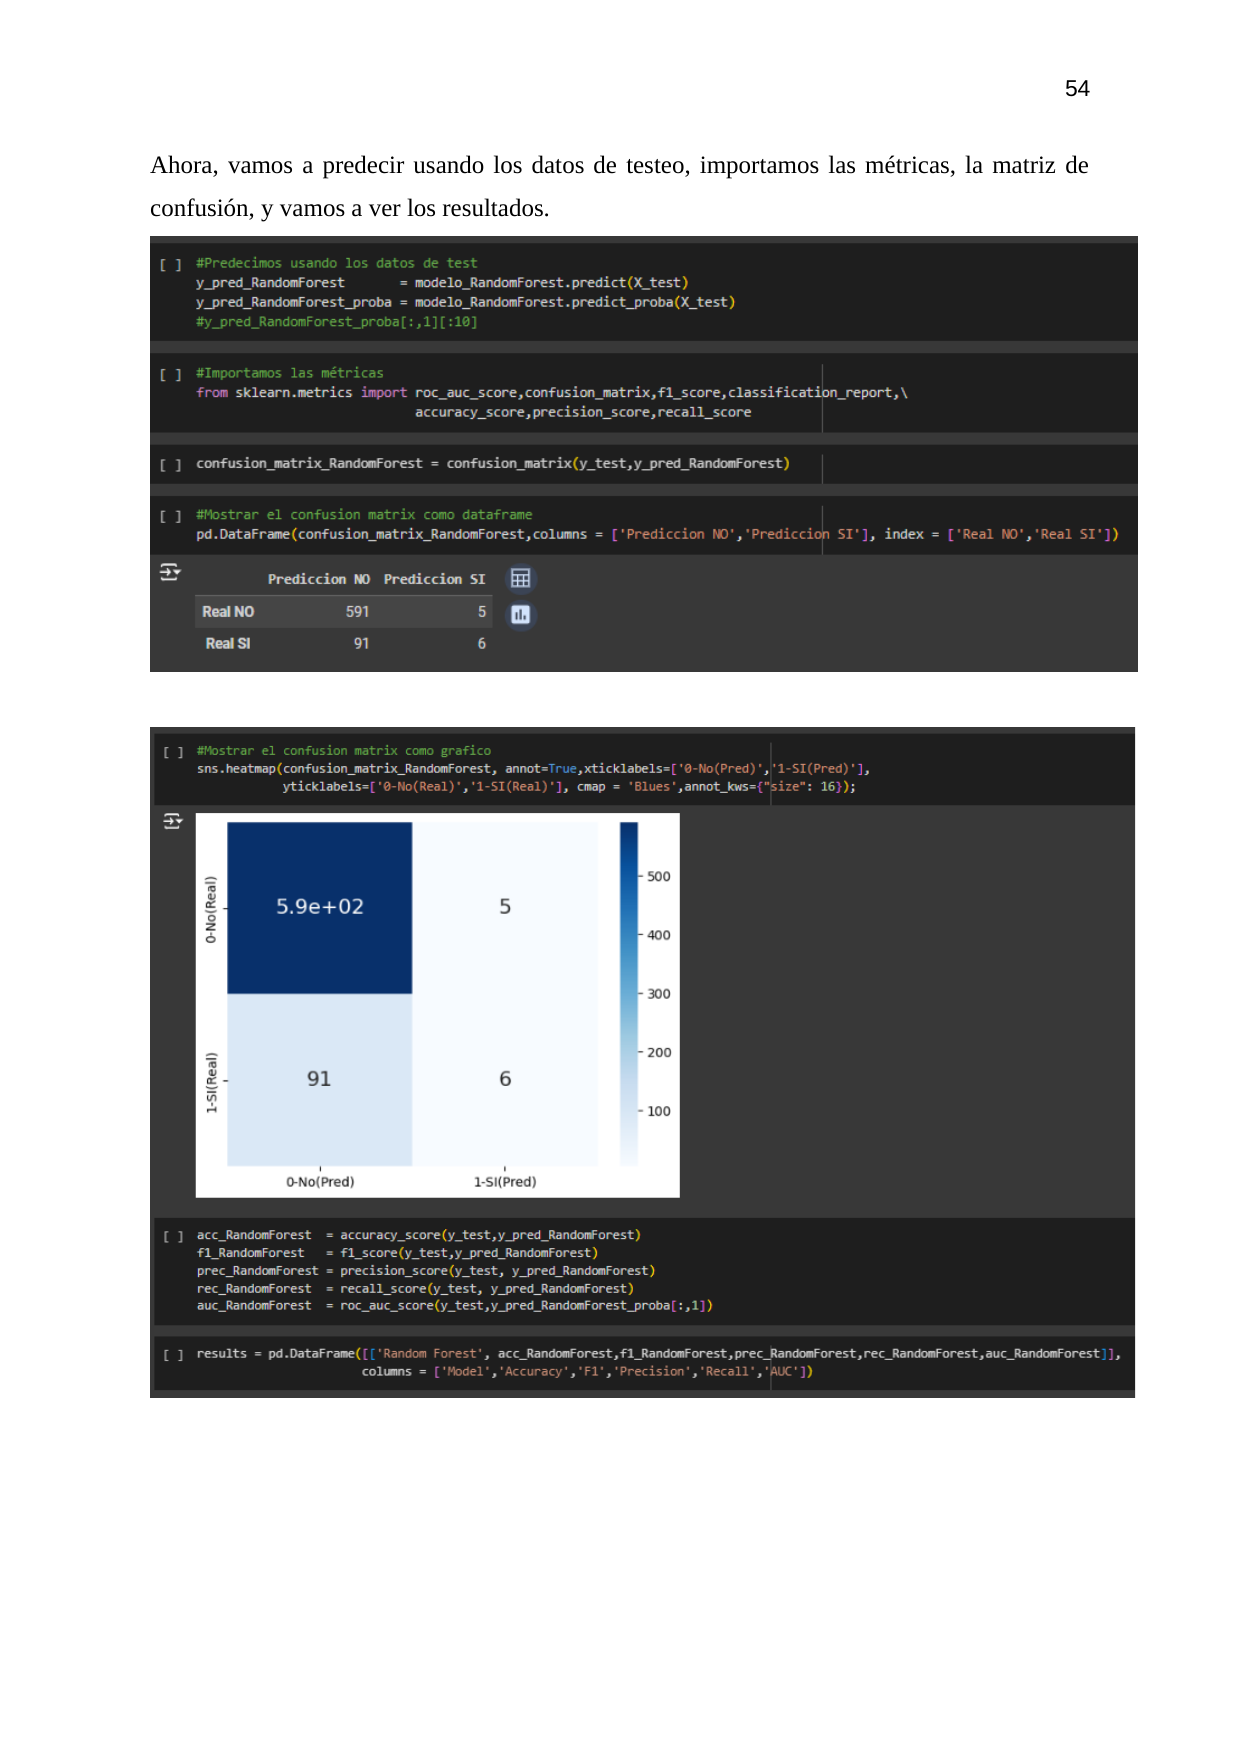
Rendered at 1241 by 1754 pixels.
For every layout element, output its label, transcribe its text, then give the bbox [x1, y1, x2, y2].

text Ahora, vamos a predecir usando los datos de testeo, importamos las métricas, la matriz de confusión, y vamos a ver los resultados. [150, 150, 1090, 222]
picture [150, 236, 1138, 672]
picture [150, 727, 1135, 1398]
